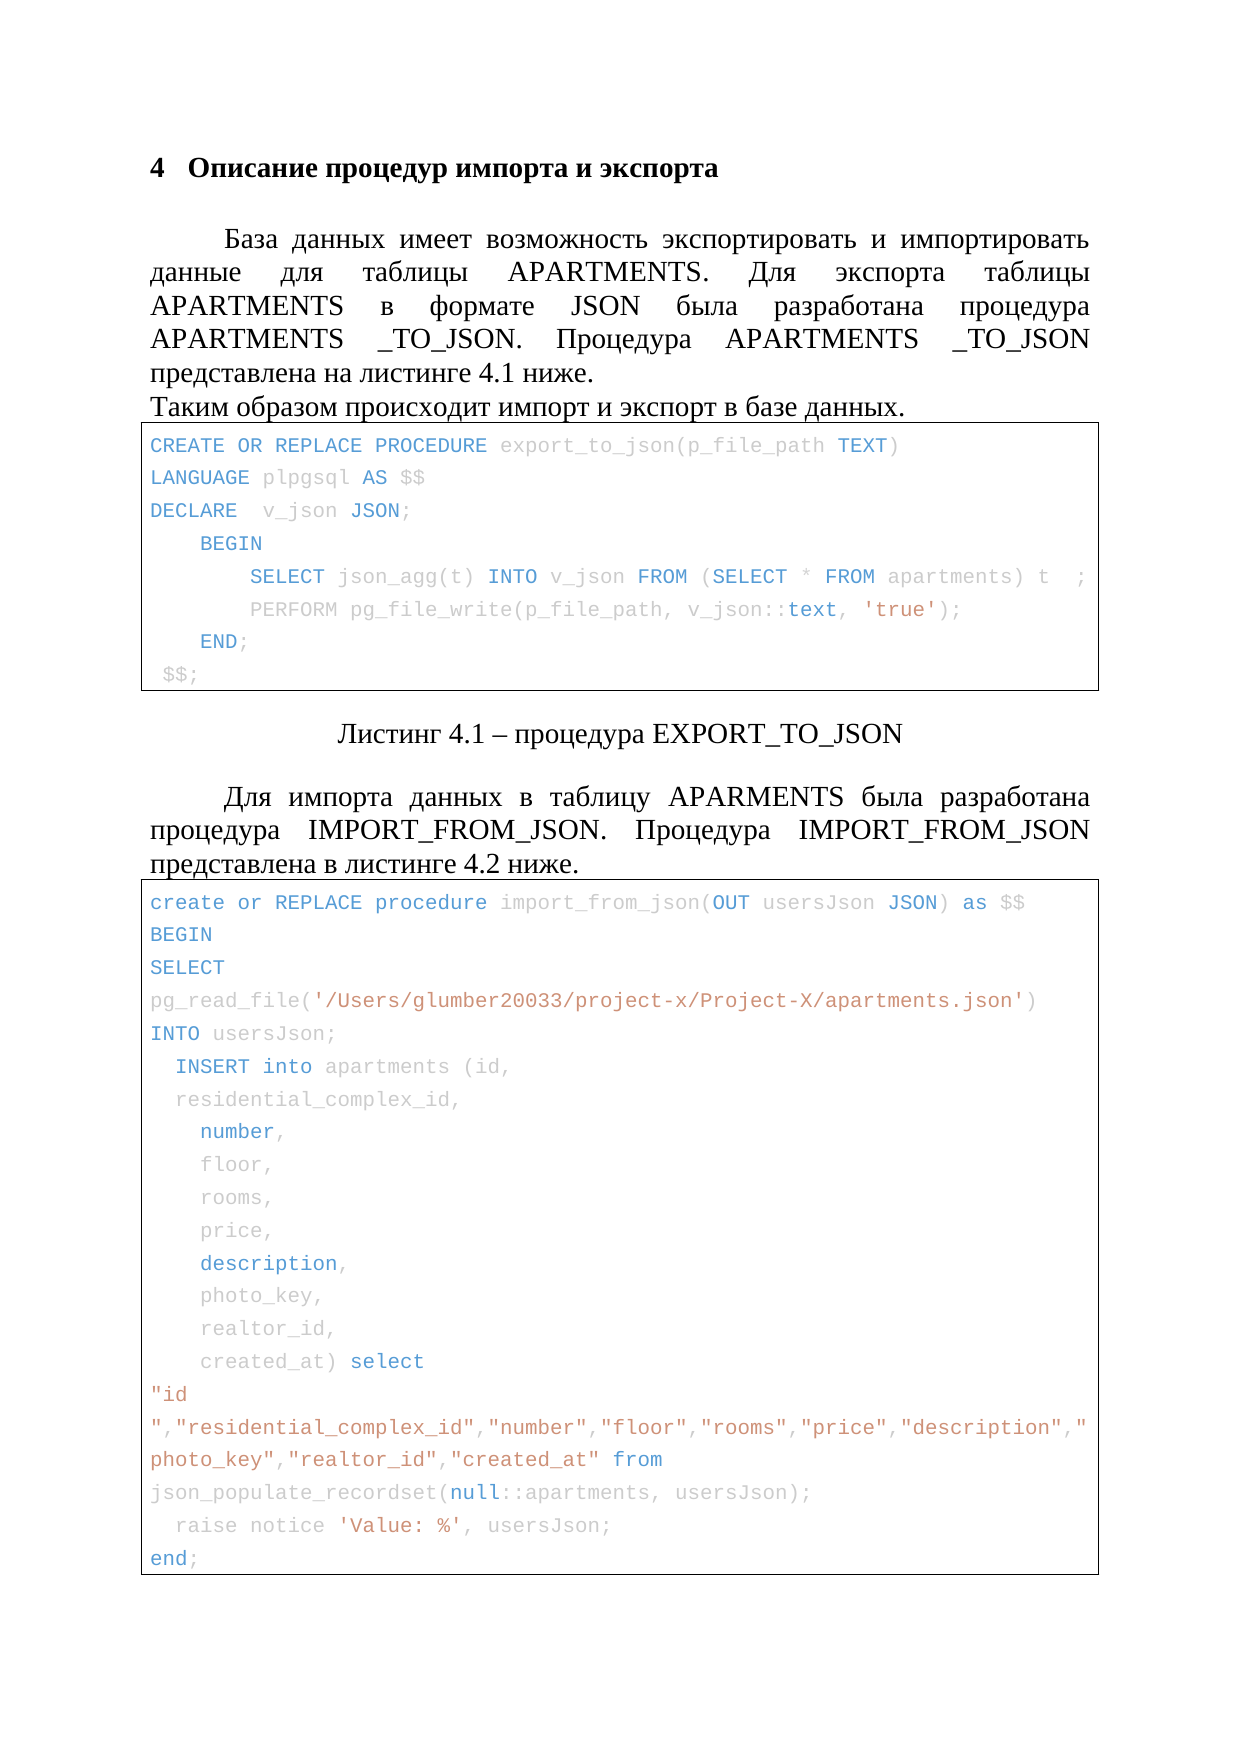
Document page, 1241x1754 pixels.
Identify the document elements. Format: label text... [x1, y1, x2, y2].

text created_at) select "id","residential_complex_id","number","floor","rooms","price","description","photo_key","realtor_id","created_at" from json_populate_recordset(null::apartments, usersJson); [150, 1342, 1090, 1506]
text end; [142, 1536, 1098, 1574]
list Описание процедур импорта и экспорта [150, 150, 1090, 183]
text CREATE OR REPLACE PROCEDURE export_to_json(p_file_path TEXT) [142, 423, 1098, 458]
text create or REPLACE procedure import_from_json(OUT usersJson JSON) as $$ [142, 880, 1098, 915]
text DECLARE v_json JSON; [150, 491, 1090, 524]
text raise notice 'Value: %', usersJson; [150, 1506, 1090, 1536]
text Таким образом происходит импорт и экспорт в базе данных. [150, 389, 1090, 422]
text rooms, [150, 1178, 1090, 1211]
text residential_complex_id, [150, 1079, 1090, 1112]
text photo_key, [150, 1276, 1090, 1309]
text SELECT json_agg(t) INTO v_json FROM (SELECT * FROM apartments) t ; [150, 557, 1090, 589]
text BEGIN [150, 915, 1090, 948]
text Для импорта данных в таблицу APARMENTS была разработана процедура IMPORT_FROM_JSON. Процедура IMPORT_FROM_JSON представлена в листинге 4.2 ниже. [150, 779, 1090, 879]
text LANGUAGE plpgsql AS $$ [150, 458, 1090, 491]
text База данных имеет возможность экспортировать и импортировать данные для таблицы APARTMENTS. Для экспорта таблицы APARTMENTS в формате JSON была разработана процедура APARTMENTS _TO_JSON. Процедура APARTMENTS _TO_JSON представлена на листинге 4.1 ниже. [150, 221, 1090, 389]
text description, [150, 1243, 1090, 1276]
text Листинг 4.1 – процедура EXPORT_TO_JSON [150, 716, 1090, 749]
text realtor_id, [150, 1309, 1090, 1342]
text INSERT into apartments (id, [150, 1047, 1090, 1079]
text floor, [150, 1145, 1090, 1178]
text END; [150, 622, 1090, 652]
text BEGIN [150, 524, 1090, 557]
text number, [150, 1112, 1090, 1145]
text price, [150, 1211, 1090, 1243]
text $$; [142, 652, 1098, 690]
text PERFORM pg_file_write(p_file_path, v_json::text, 'true'); [150, 589, 1090, 622]
text SELECT pg_read_file('/Users/glumber20033/project-x/Project-X/apartments.json') INTO usersJson; [150, 948, 1090, 1047]
